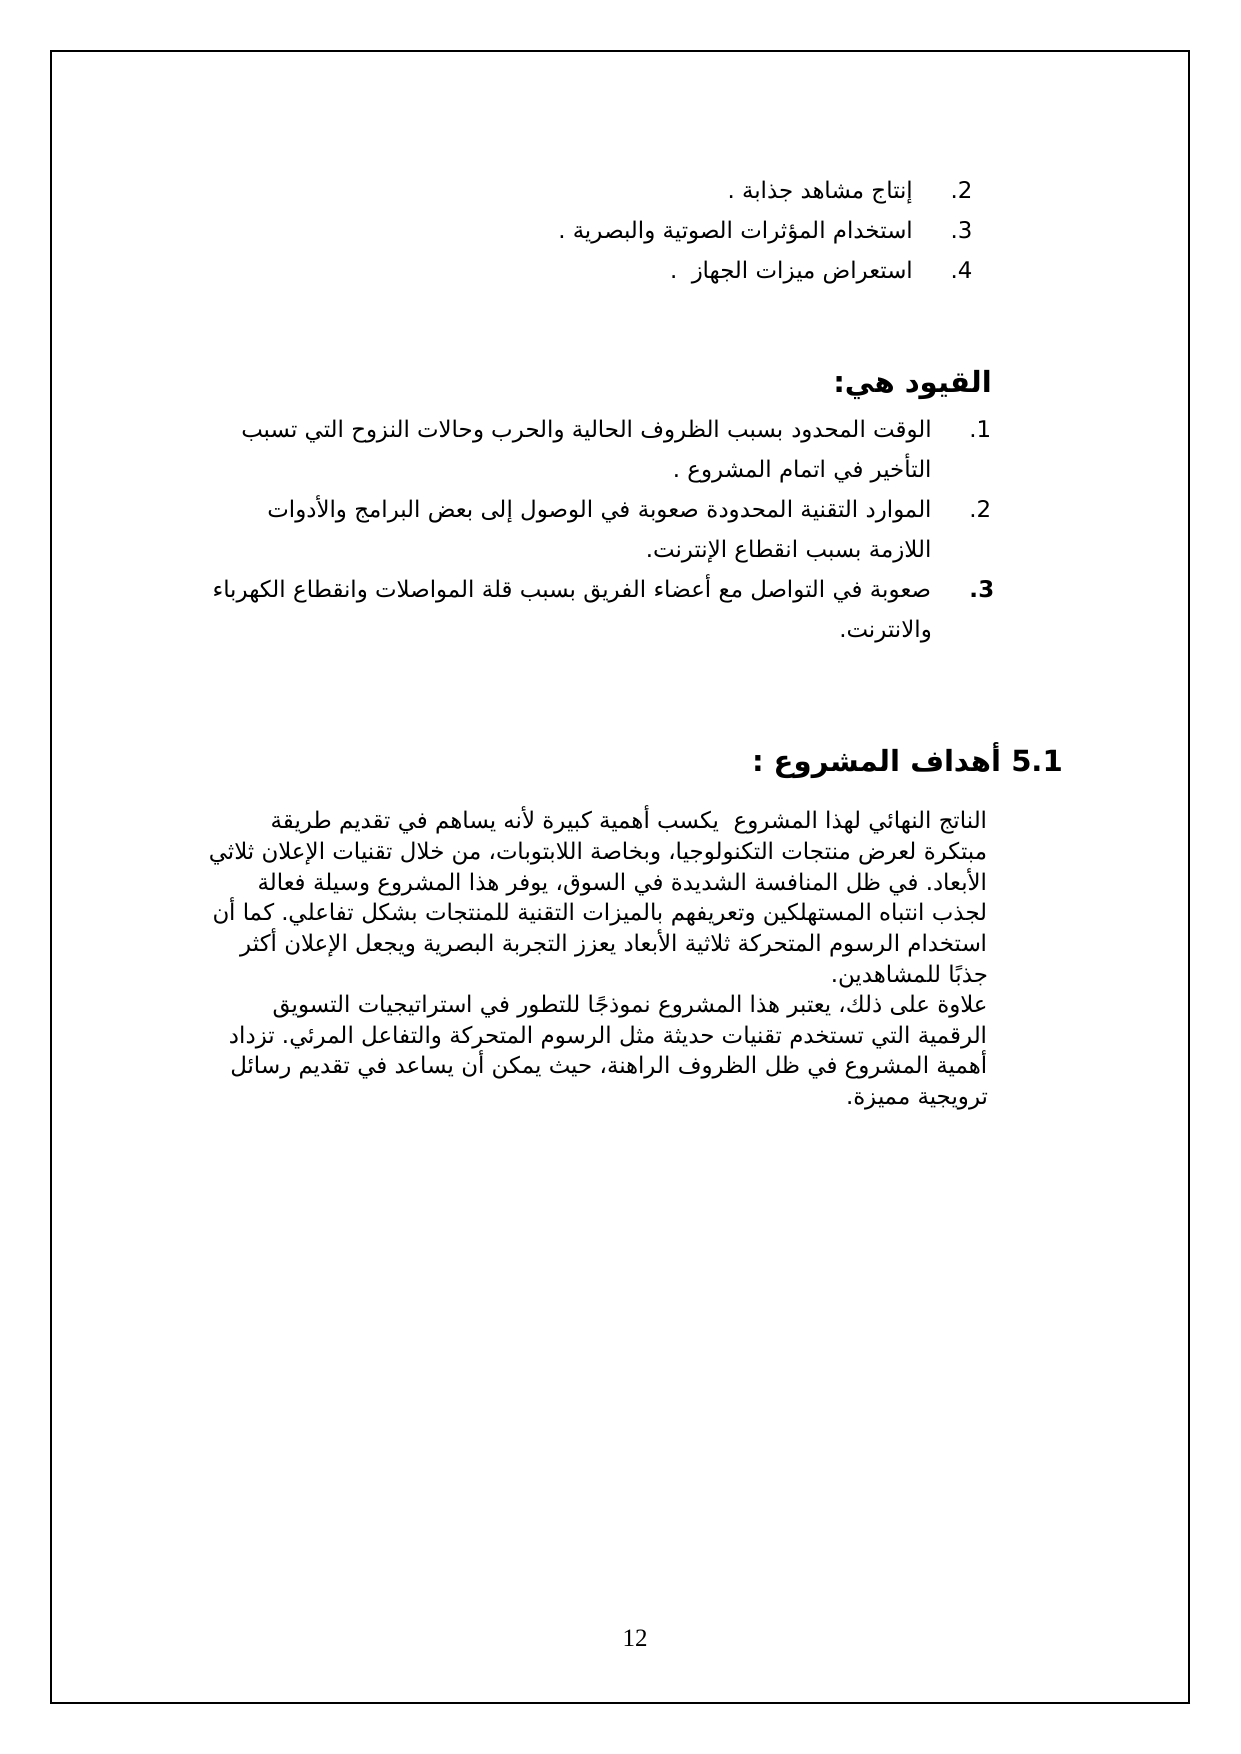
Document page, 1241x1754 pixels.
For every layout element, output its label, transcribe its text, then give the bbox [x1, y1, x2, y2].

list الناتج النهائي لهذا المشروع يكسب أهمية كبيرة لأنه يساهم في تقديم طريقة مبتكرة لعرض منتجات التكنولوجيا، وبخاصة اللابتوبات، من خلال تقنيات الإعلان ثلاثي الأبعاد. في ظل المنافسة الشديدة في السوق، يوفر هذا المشروع وسيلة فعالة لجذب انتباه المستهلكين وتعريفهم بالميزات التقنية للمنتجات بشكل تفاعلي. كما أن استخدام الرسوم المتحركة ثلاثية الأبعاد يعزز التجربة البصرية ويجعل الإعلان أكثر جذبًا للمشاهدين. [207, 808, 988, 987]
list الوقت المحدود بسبب الظروف الحالية والحرب وحالات النزوح التي تسبب التأخير في اتمام المشروع . [207, 416, 969, 482]
list علاوة على ذلك، يعتبر هذا المشروع نموذجًا للتطور في استراتيجيات التسويق الرقمية التي تستخدم تقنيات حديثة مثل الرسوم المتحركة والتفاعل المرئي. تزداد أهمية المشروع في ظل الظروف الراهنة، حيث يمكن أن يساعد في تقديم رسائل ترويجية مميزة. [207, 991, 988, 1110]
subtitle 5.1 أهداف المشروع : [207, 744, 1063, 778]
list إنتاج مشاهد جذابة . [207, 177, 951, 204]
text القيود هي: [207, 365, 1063, 399]
list الموارد التقنية المحدودة صعوبة في الوصول إلى بعض البرامج والأدوات اللازمة بسبب انقطاع الإنترنت. [207, 496, 969, 562]
list استخدام المؤثرات الصوتية والبصرية . [207, 217, 951, 244]
list صعوبة في التواصل مع أعضاء الفريق بسبب قلة المواصلات وانقطاع الكهرباء والانترنت. [207, 576, 969, 642]
list استعراض ميزات الجهاز . [207, 257, 951, 284]
